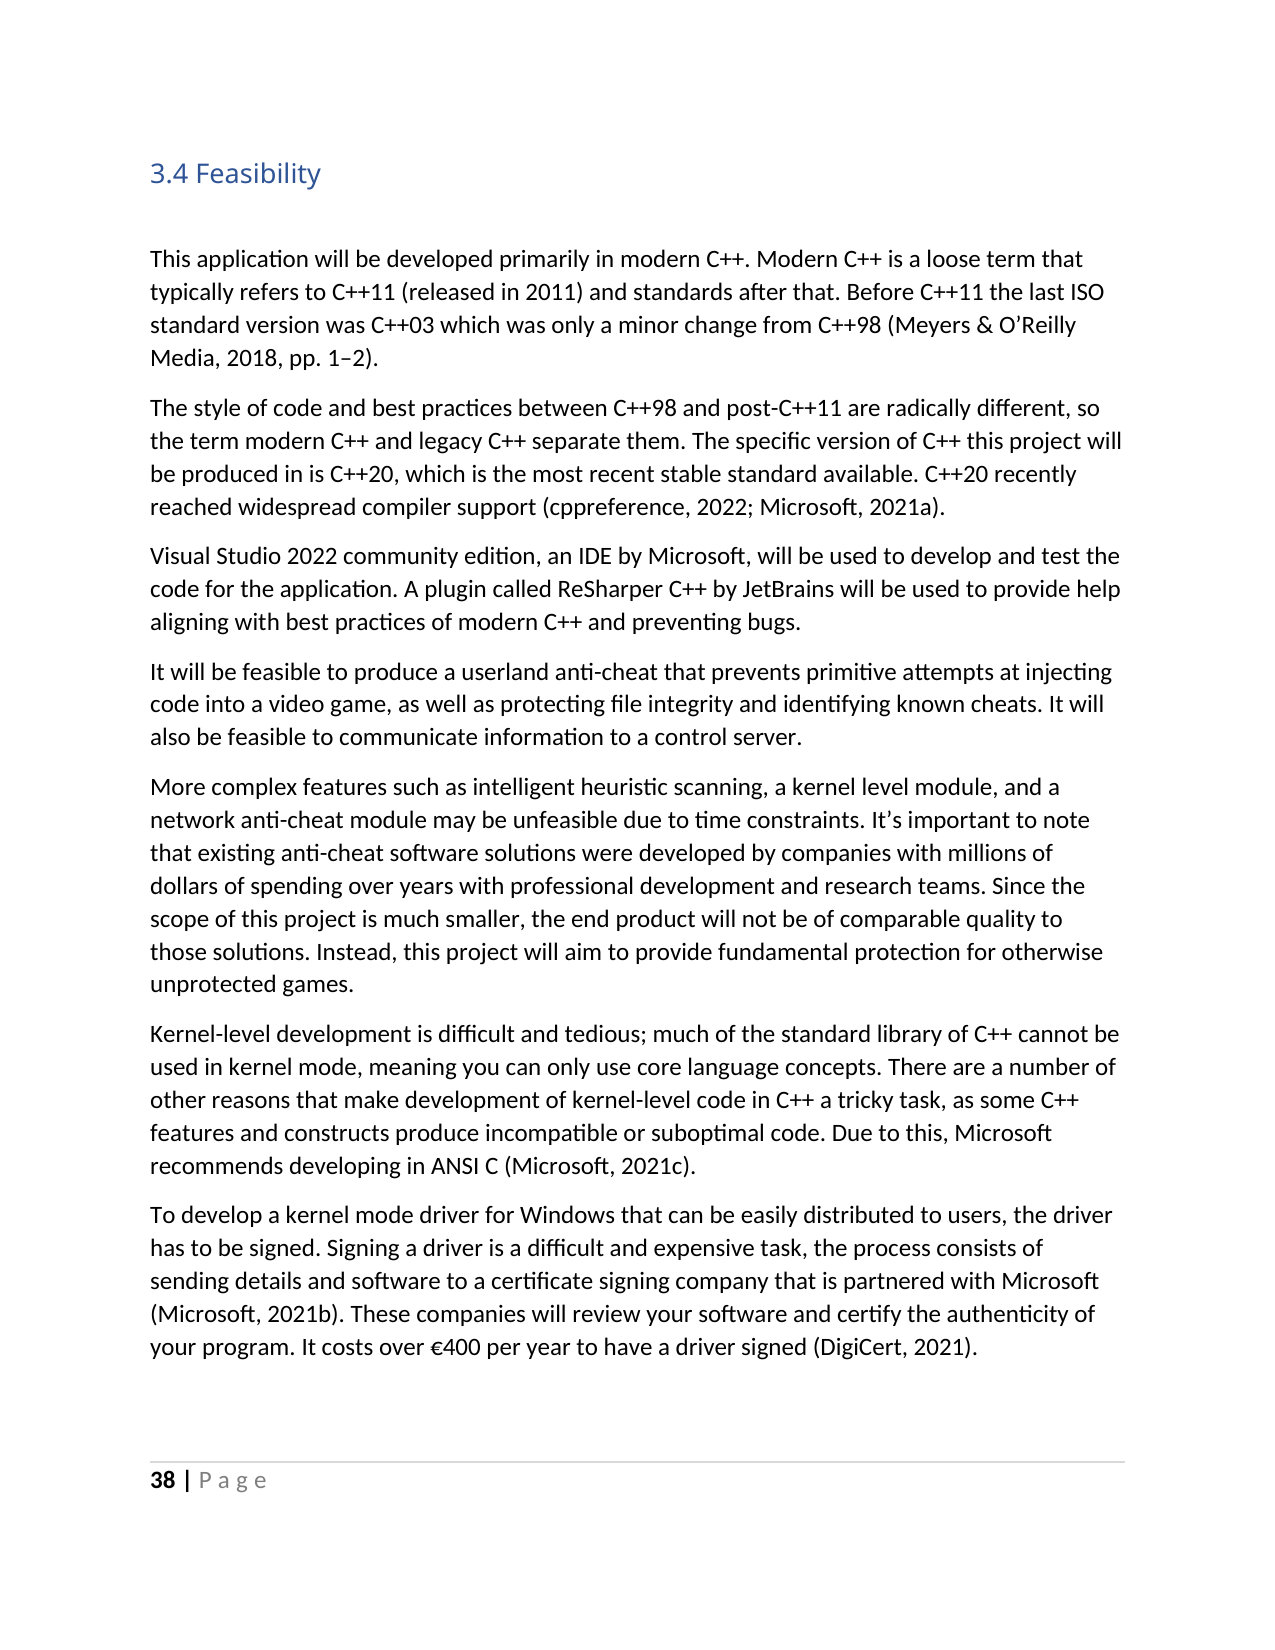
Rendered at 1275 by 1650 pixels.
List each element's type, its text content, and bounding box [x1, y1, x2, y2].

text This application will be developed primarily in modern C++. Modern C++ is a loose term that typically refers to C++11 (released in 2011) and standards after that. Before C++11 the last ISO standard version was C++03 which was only a minor change from C++98 (Meyers & O’Reilly Media, 2018, pp. 1–2). [150, 243, 1125, 373]
text To develop a kernel mode driver for Windows that can be easily distributed to users, the driver has to be signed. Signing a driver is a difficult and expensive task, the process consists of sending details and software to a certificate signing company that is partnered with Microsoft (Microsoft, 2021b). These companies will review your software and certify the authenticity of your program. It costs over €400 per year to have a driver signed (DigiCert, 2021). [150, 1199, 1125, 1362]
text More complex features such as intelligent heuristic scanning, a kernel level module, and a network anti-cheat module may be unfeasible due to time constraints. It’s important to note that existing anti-cheat software solutions were developed by companies with millions of dollars of spending over years with professional development and research teams. Since the scope of this project is much smaller, the end product will not be of comparable quality to those solutions. Instead, this project will aim to provide fundamental protection for otherwise unprotected games. [150, 771, 1125, 999]
subtitle 3.4 Feasibility [150, 154, 1125, 191]
text Visual Studio 2022 community edition, an IDE by Microsoft, will be used to develop and test the code for the application. A plugin called ReSharper C++ by JetBrains will be used to provide help aligning with best practices of modern C++ and preventing bugs. [150, 540, 1125, 637]
text The style of code and best practices between C++98 and post-C++11 are radically different, so the term modern C++ and legacy C++ separate them. The specific version of C++ this project will be produced in is C++20, which is the most recent stable standard available. C++20 recently reached widespread compiler support (cppreference, 2022; Microsoft, 2021a). [150, 392, 1125, 521]
text It will be feasible to produce a userland anti-cheat that prevents primitive attempts at injecting code into a video game, as well as protecting file integrity and identifying known cheats. It will also be feasible to communicate information to a control server. [150, 656, 1125, 752]
text Kernel-level development is difficult and tedious; much of the standard library of C++ cannot be used in kernel mode, meaning you can only use core language concepts. There are a number of other reasons that make development of kernel-level code in C++ a tricky task, as some C++ features and constructs produce incompatible or suboptimal code. Due to this, Microsoft recommends developing in ANSI C (Microsoft, 2021c). [150, 1018, 1125, 1180]
